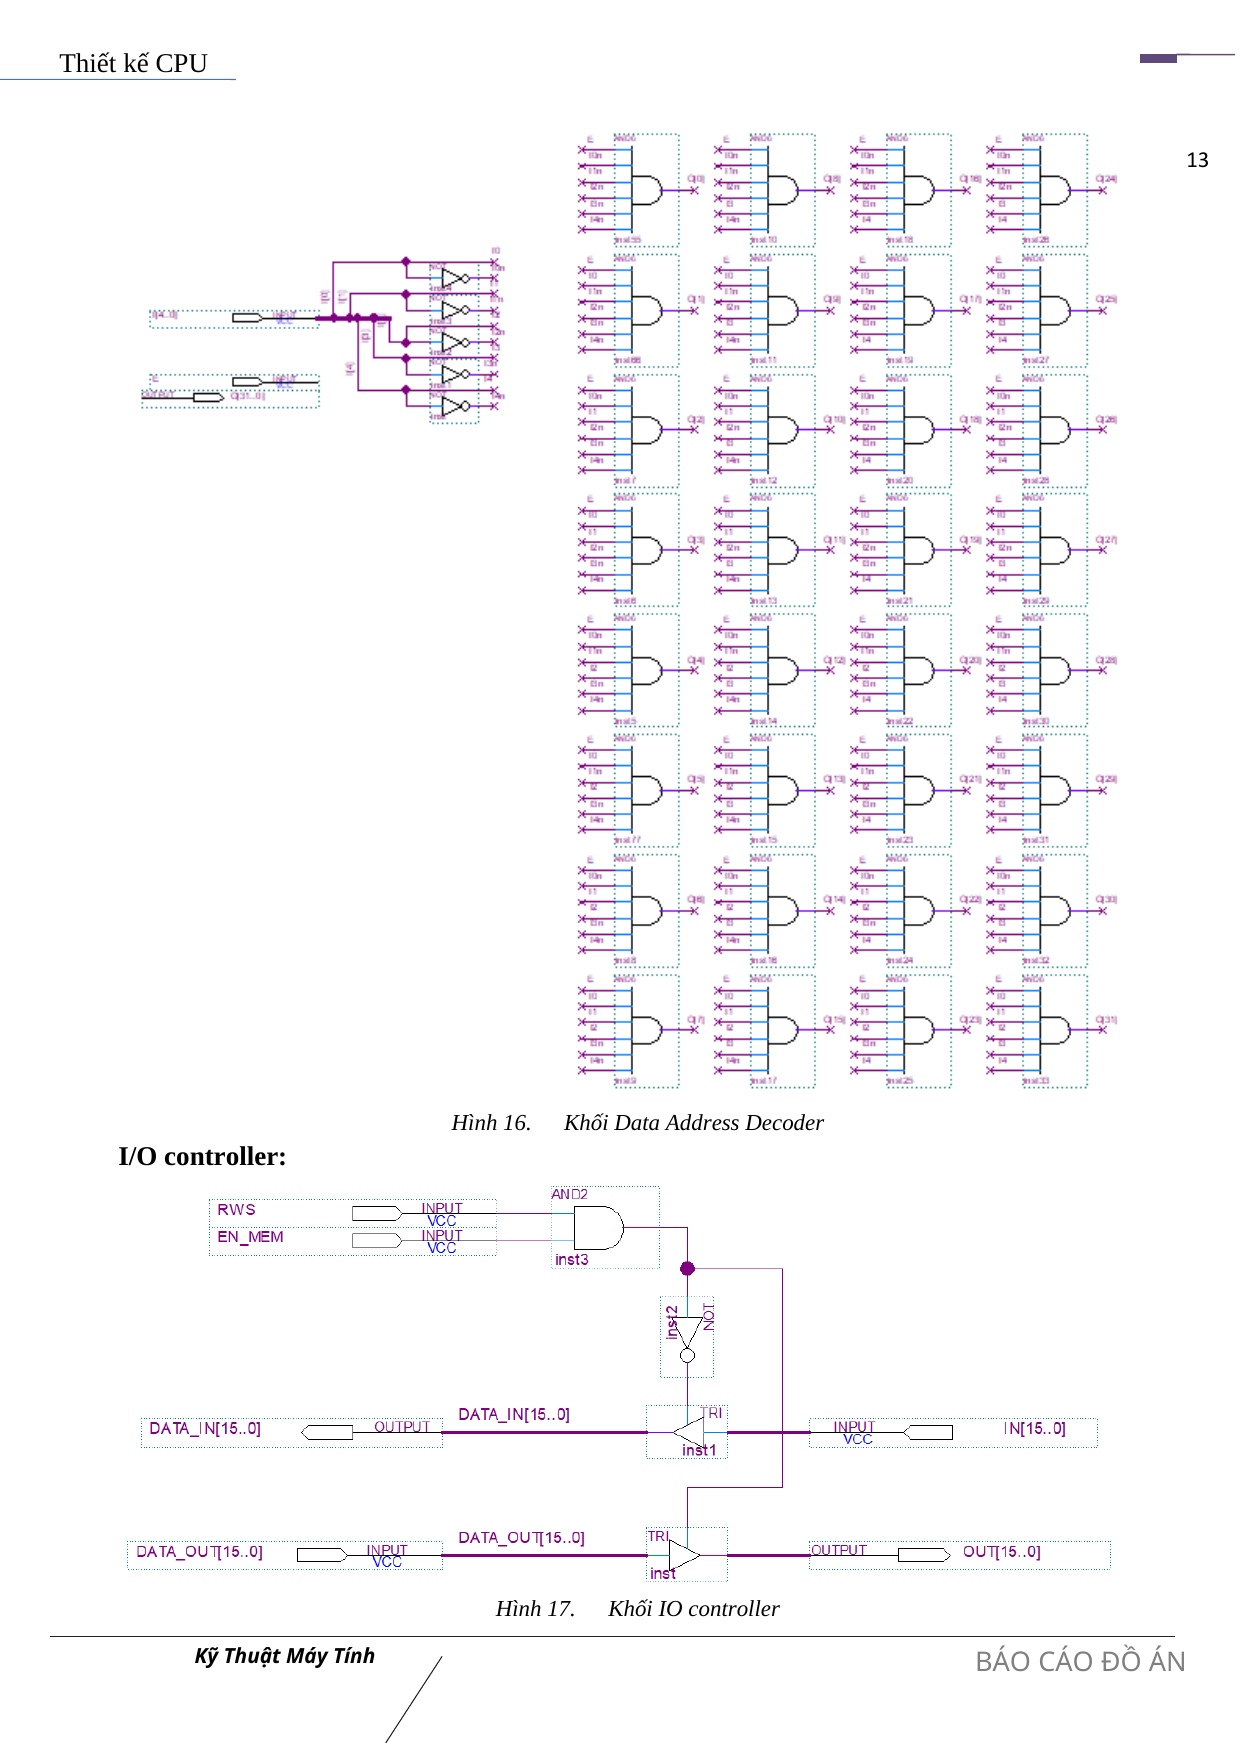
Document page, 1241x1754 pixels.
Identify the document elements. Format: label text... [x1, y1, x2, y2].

picture [123, 118, 1118, 1109]
text Khối IO controller [156, 1595, 1122, 1621]
picture [118, 1171, 1123, 1595]
text Khối Data Address Decoder [156, 1109, 1122, 1135]
text I/O controller: [118, 1140, 1122, 1171]
